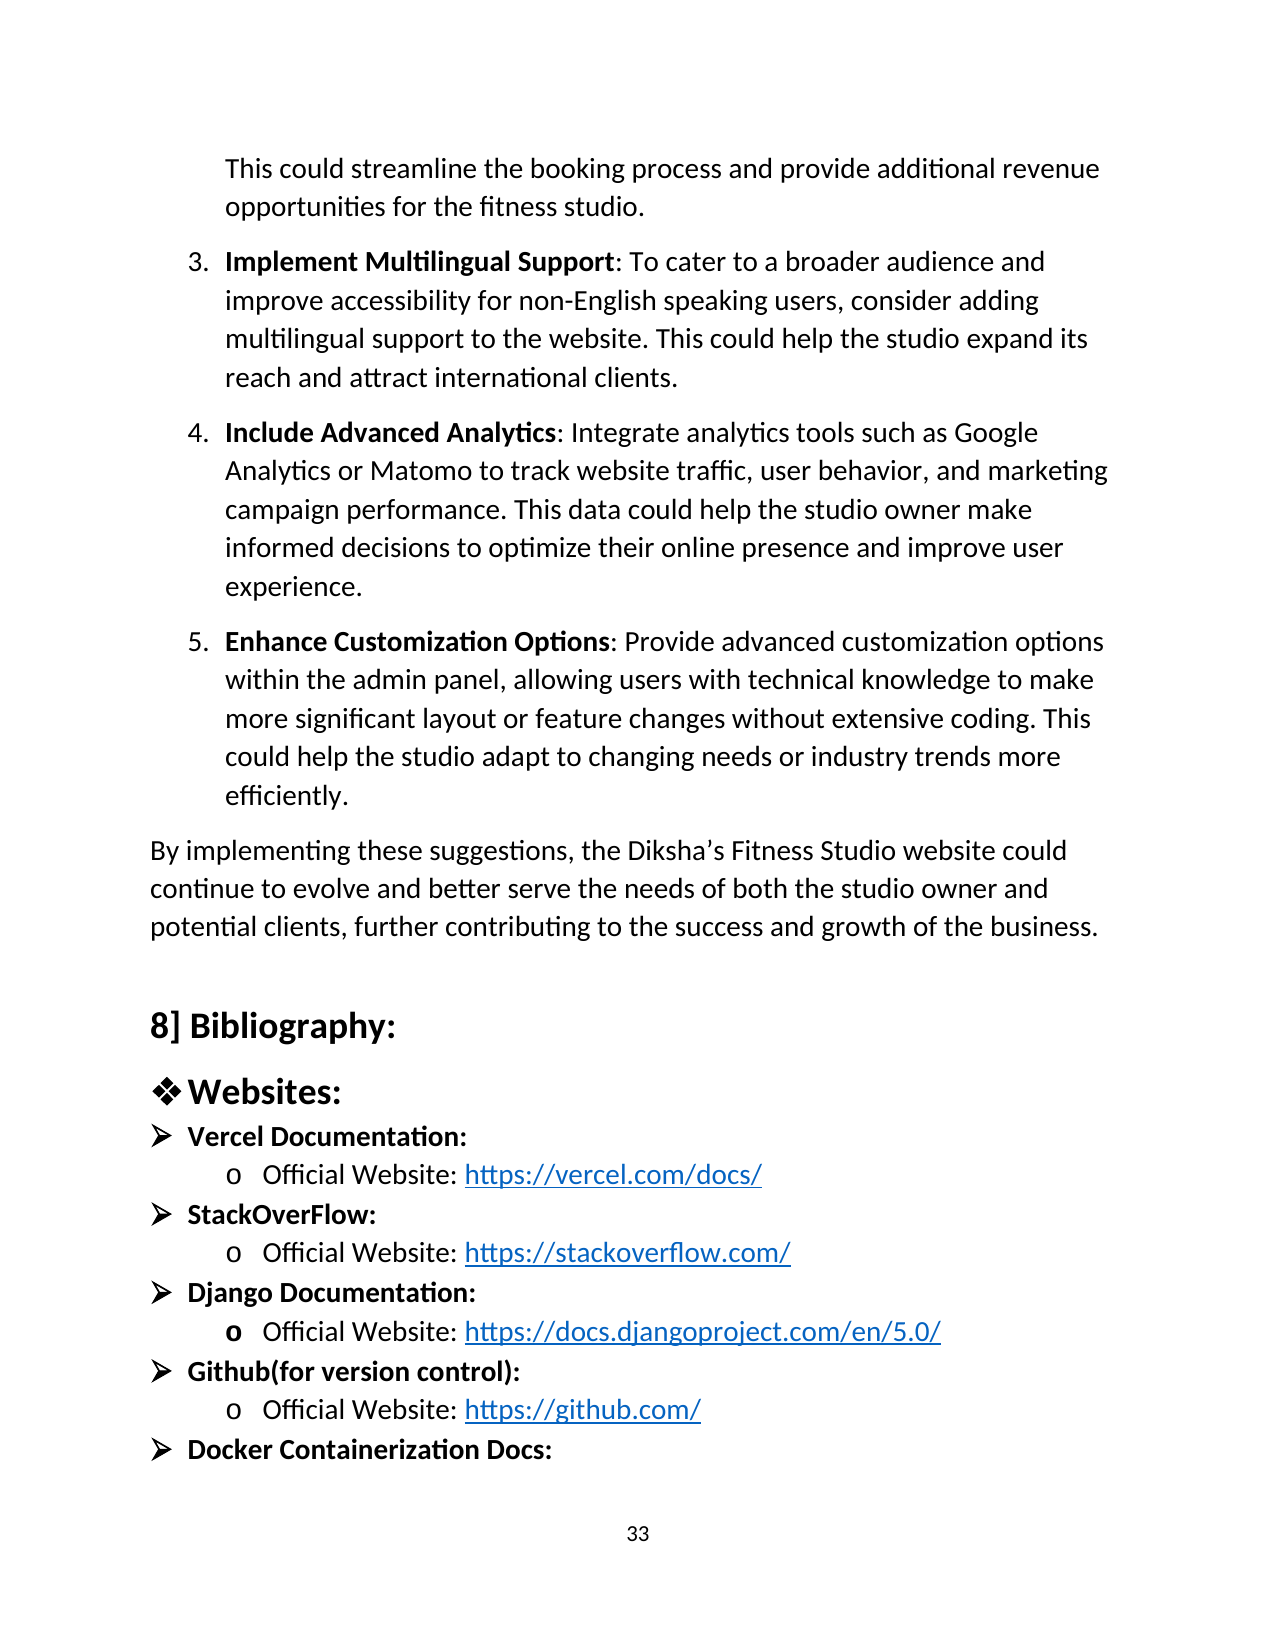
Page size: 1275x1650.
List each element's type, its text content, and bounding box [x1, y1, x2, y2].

list Vercel Documentation: [150, 1118, 1125, 1153]
list Websites: [150, 1068, 1125, 1114]
list Official Website: https://vercel.com/docs/ [225, 1156, 1125, 1193]
list Official Website: https://docs.djangoproject.com/en/5.0/ [225, 1313, 1125, 1350]
text By implementing these suggestions, the Diksha’s Fitness Studio website could continue to evolve and better serve the needs of both the studio owner and potential clients, further contributing to the success and growth of the business. [150, 832, 1125, 944]
list Official Website: https://stackoverflow.com/ [225, 1234, 1125, 1272]
list Django Documentation: [150, 1274, 1125, 1310]
list Include Advanced Analytics: Integrate analytics tools such as Google Analytics or Matomo to track website traffic, user behavior, and marketing campaign performance. This data could help the studio owner make informed decisions to optimize their online presence and improve user experience. [187, 414, 1125, 603]
list Docker Containerization Docs: [150, 1431, 1125, 1467]
list Enhance Customization Options: Provide advanced customization options within the admin panel, allowing users with technical knowledge to make more significant layout or feature changes without extensive coding. This could help the studio adapt to changing needs or industry trends more efficiently. [187, 623, 1125, 812]
text 8] Bibliography: [150, 1002, 1125, 1048]
list Official Website: https://github.com/ [225, 1391, 1125, 1428]
list Github(for version control): [150, 1353, 1125, 1389]
list Implement Multilingual Support: To cater to a broader audience and improve accessibility for non-English speaking users, consider adding multilingual support to the website. This could help the studio expand its reach and attract international clients. [187, 243, 1125, 394]
list StackOverFlow: [150, 1196, 1125, 1232]
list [187, 150, 1125, 224]
